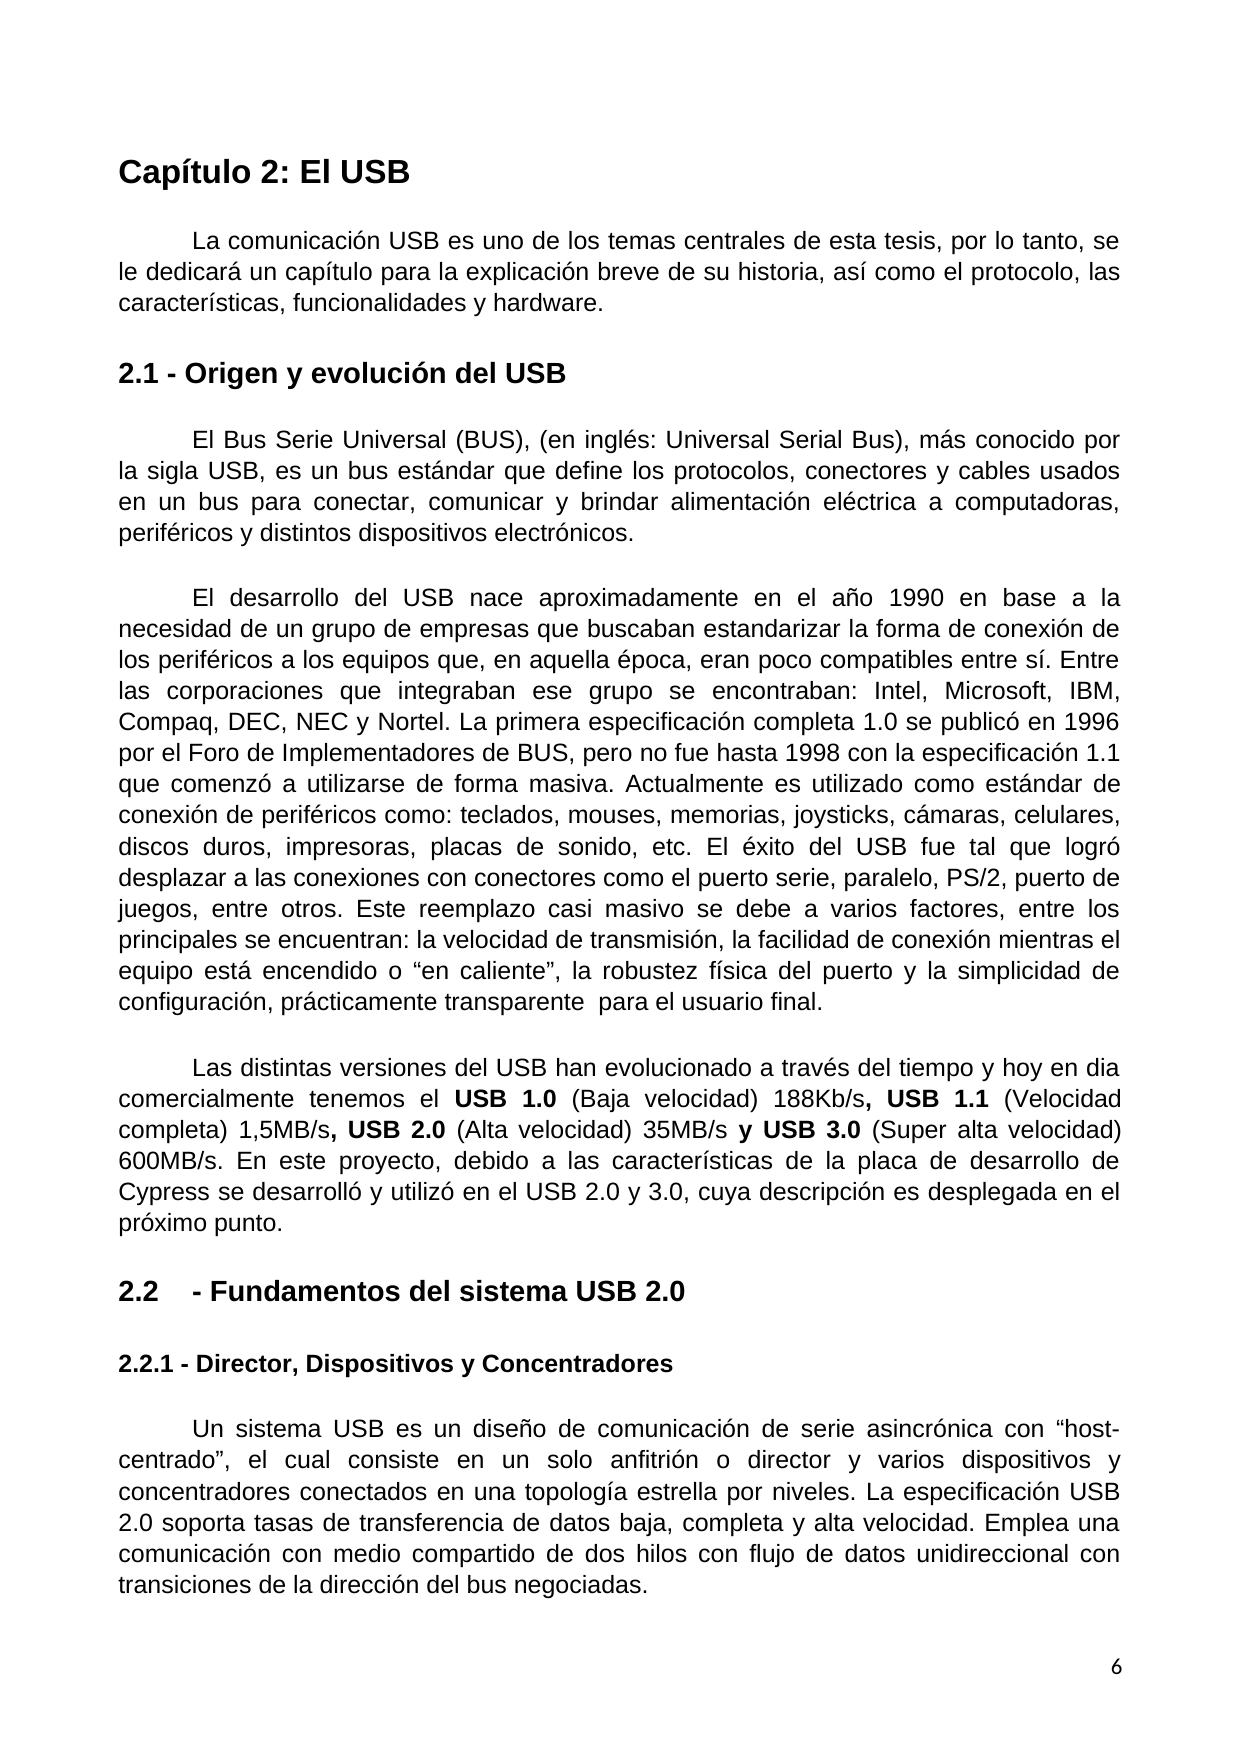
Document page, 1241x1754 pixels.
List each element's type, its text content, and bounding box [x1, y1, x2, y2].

text 2.2.1 - Director, Dispositivos y Concentradores [118, 1349, 1122, 1378]
text Un sistema USB es un diseño de comunicación de serie asincrónica con “host-centrado”, el cual consiste en un solo anfitrión o director y varios dispositivos y concentradores conectados en una topología estrella por niveles. La especificación USB 2.0 soporta tasas de transferencia de datos baja, completa y alta velocidad. Emplea una comunicación con medio compartido de dos hilos con flujo de datos unidireccional con transiciones de la dirección del bus negociadas. [118, 1414, 1122, 1598]
subtitle Capítulo 2: El USB [118, 152, 1122, 190]
text Las distintas versiones del USB han evolucionado a través del tiempo y hoy en dia comercialmente tenemos el USB 1.0 (Baja velocidad) 188Kb/s, USB 1.1 (Velocidad completa) 1,5MB/s, USB 2.0 (Alta velocidad) 35MB/s y USB 3.0 (Super alta velocidad) 600MB/s. En este proyecto, debido a las características de la placa de desarrollo de Cypress se desarrolló y utilizó en el USB 2.0 y 3.0, cuya descripción es desplegada en el próximo punto. [118, 1053, 1122, 1237]
text El Bus Serie Universal (BUS), (en inglés: Universal Serial Bus), más conocido por la sigla USB, es un bus estándar que define los protocolos, conectores y cables usados en un bus para conectar, comunicar y brindar alimentación eléctrica a computadoras, periféricos y distintos dispositivos electrónicos. [118, 424, 1122, 546]
list - Fundamentos del sistema USB 2.0 [118, 1274, 1122, 1308]
subtitle 2.1 - Origen y evolución del USB [118, 356, 1122, 389]
text La comunicación USB es uno de los temas centrales de esta tesis, por lo tanto, se le dedicará un capítulo para la explicación breve de su historia, así como el protocolo, las características, funcionalidades y hardware. [118, 226, 1122, 316]
text El desarrollo del USB nace aproximadamente en el año 1990 en base a la necesidad de un grupo de empresas que buscaban estandarizar la forma de conexión de los periféricos a los equipos que, en aquella época, eran poco compatibles entre sí. Entre las corporaciones que integraban ese grupo se encontraban: Intel, Microsoft, IBM, Compaq, DEC, NEC y Nortel. La primera especificación completa 1.0 se publicó en 1996 por el Foro de Implementadores de BUS, pero no fue hasta 1998 con la especificación 1.1 que comenzó a utilizarse de forma masiva. Actualmente es utilizado como estándar de conexión de periféricos como: teclados, mouses, memorias, joysticks, cámaras, celulares, discos duros, impresoras, placas de sonido, etc. El éxito del USB fue tal que logró desplazar a las conexiones con conectores como el puerto serie, paralelo, PS/2, puerto de juegos, entre otros. Este reemplazo casi masivo se debe a varios factores, entre los principales se encuentran: la velocidad de transmisión, la facilidad de conexión mientras el equipo está encendido o “en caliente”, la robustez física del puerto y la simplicidad de configuración, prácticamente transparente para el usuario final. [118, 583, 1122, 1016]
